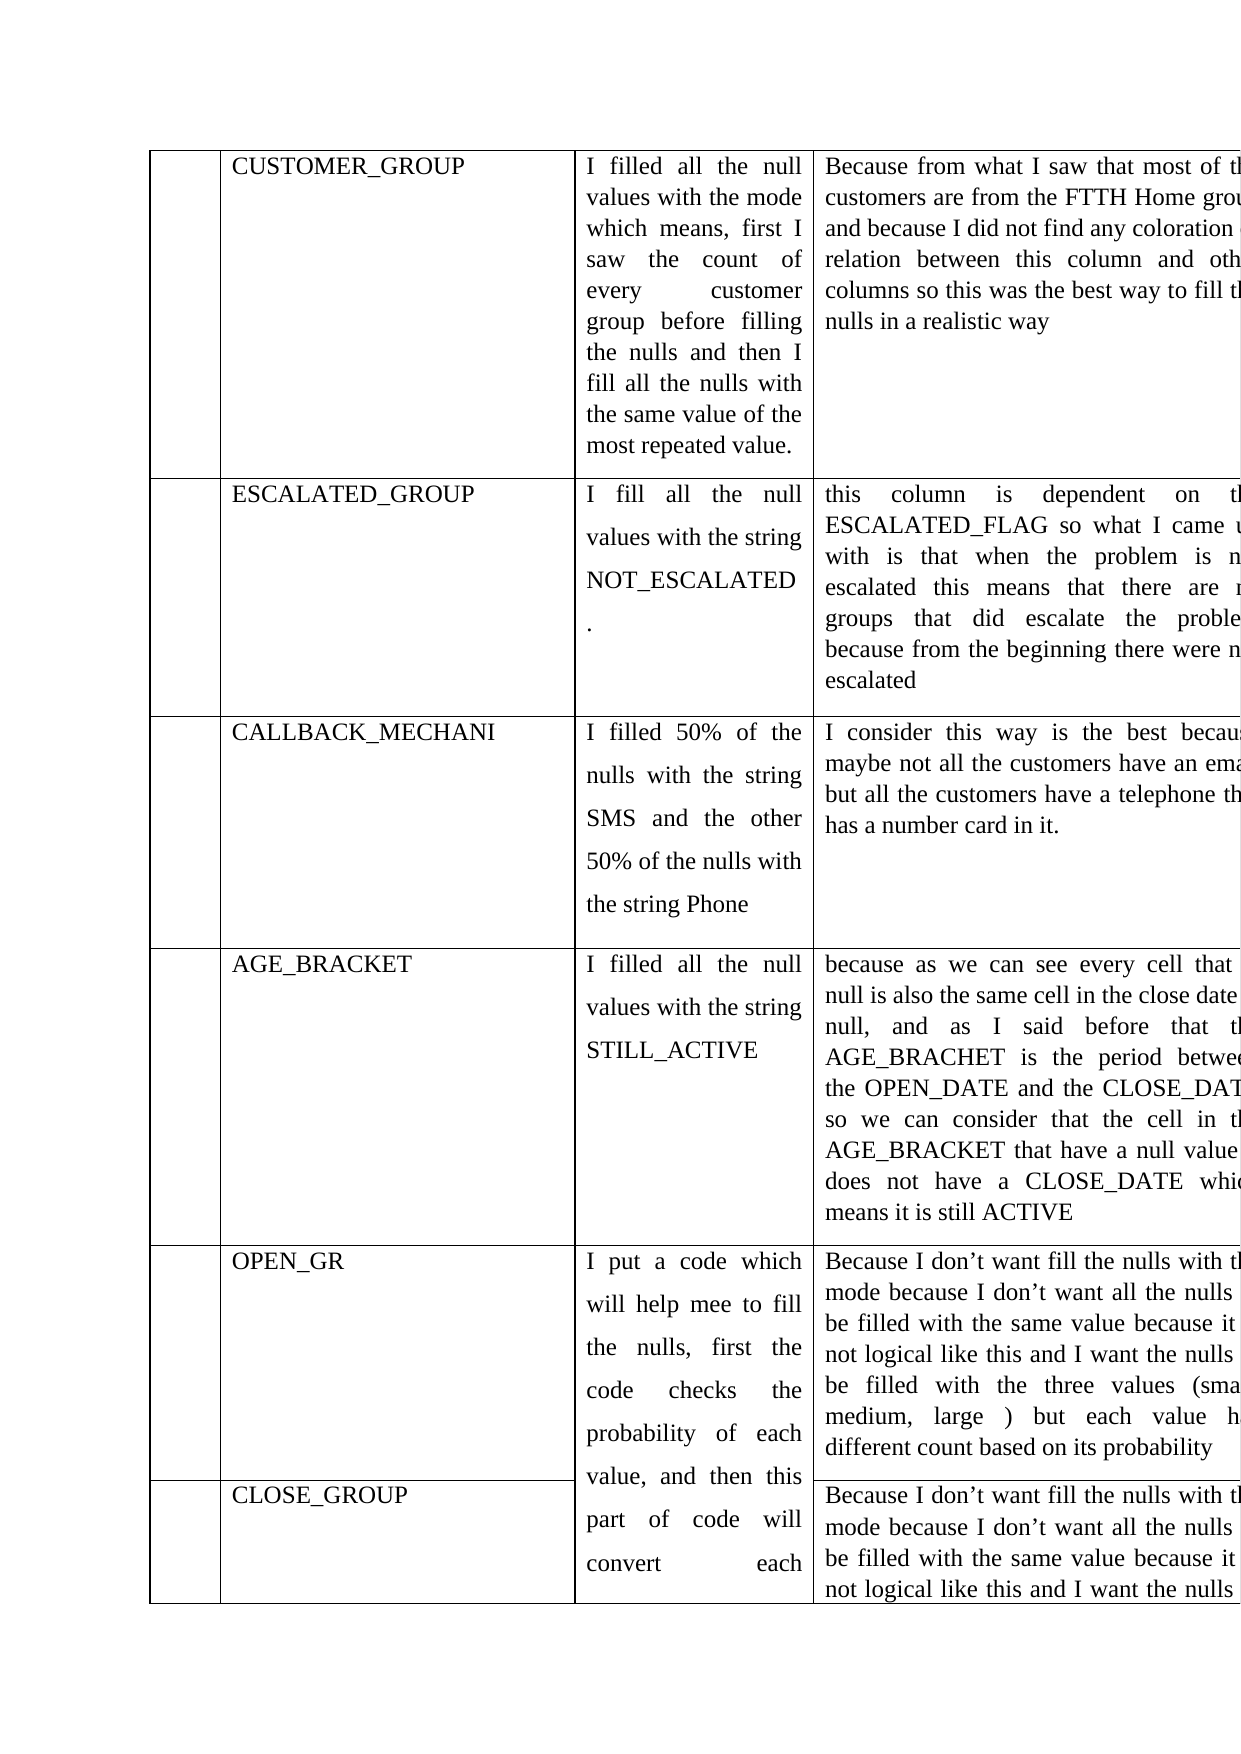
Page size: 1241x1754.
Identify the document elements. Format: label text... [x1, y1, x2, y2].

table_cell because as we can see every cell that is null is also the same cell in the close date is null, and as I said before that the AGE_BRACHET is the period between the OPEN_DATE and the CLOSE_DATE so we can consider that the cell in the AGE_BRACKET that have a null value it does not have a CLOSE_DATE which means it is still ACTIVE [814, 949, 1240, 1245]
table_cell [151, 949, 220, 1245]
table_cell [814, 1481, 1240, 1602]
table_cell [151, 479, 220, 716]
table_cell I filled 50% of the nulls with the string SMS and the other 50% of the nulls with the string Phone [576, 717, 813, 948]
table_cell I filled all the null values with the mode which means, first I saw the count of every customer group before filling the nulls and then I fill all the nulls with the same value of the most repeated value. [576, 151, 813, 478]
table_cell AGE_BRACKET [221, 949, 574, 1245]
table_cell I fill all the null values with the string NOT_ESCALATED. [576, 479, 813, 716]
table_cell ESCALATED_GROUP [221, 479, 574, 716]
table_cell Because from what I saw that most of the customers are from the FTTH Home group and because I did not find any coloration or relation between this column and other columns so this was the best way to fill the nulls in a realistic way [814, 151, 1240, 478]
table_cell CUSTOMER_GROUP [221, 151, 574, 478]
table_cell this column is dependent on the ESCALATED_FLAG so what I came up with is that when the problem is not escalated this means that there are no groups that did escalate the problem because from the beginning there were not escalated [814, 479, 1240, 716]
table_cell [151, 1246, 220, 1479]
table_cell [151, 1481, 220, 1602]
table_cell I filled all the null values with the string STILL_ACTIVE [576, 949, 813, 1245]
table_cell OPEN_GR [221, 1246, 574, 1479]
table_cell [151, 151, 220, 478]
table_cell CLOSE_GROUP [221, 1481, 574, 1602]
table_cell I consider this way is the best because maybe not all the customers have an email but all the customers have a telephone that has a number card in it. [814, 717, 1240, 948]
table_cell I put a code which will help mee to fill the nulls, first the code checks the probability of each value, and then this part of code will convert each probability to a percentage value, then the nulls values will be filled randomly based on the percentage [576, 1246, 813, 1602]
table_cell [151, 717, 220, 948]
table_cell CALLBACK_MECHANI [221, 717, 574, 948]
